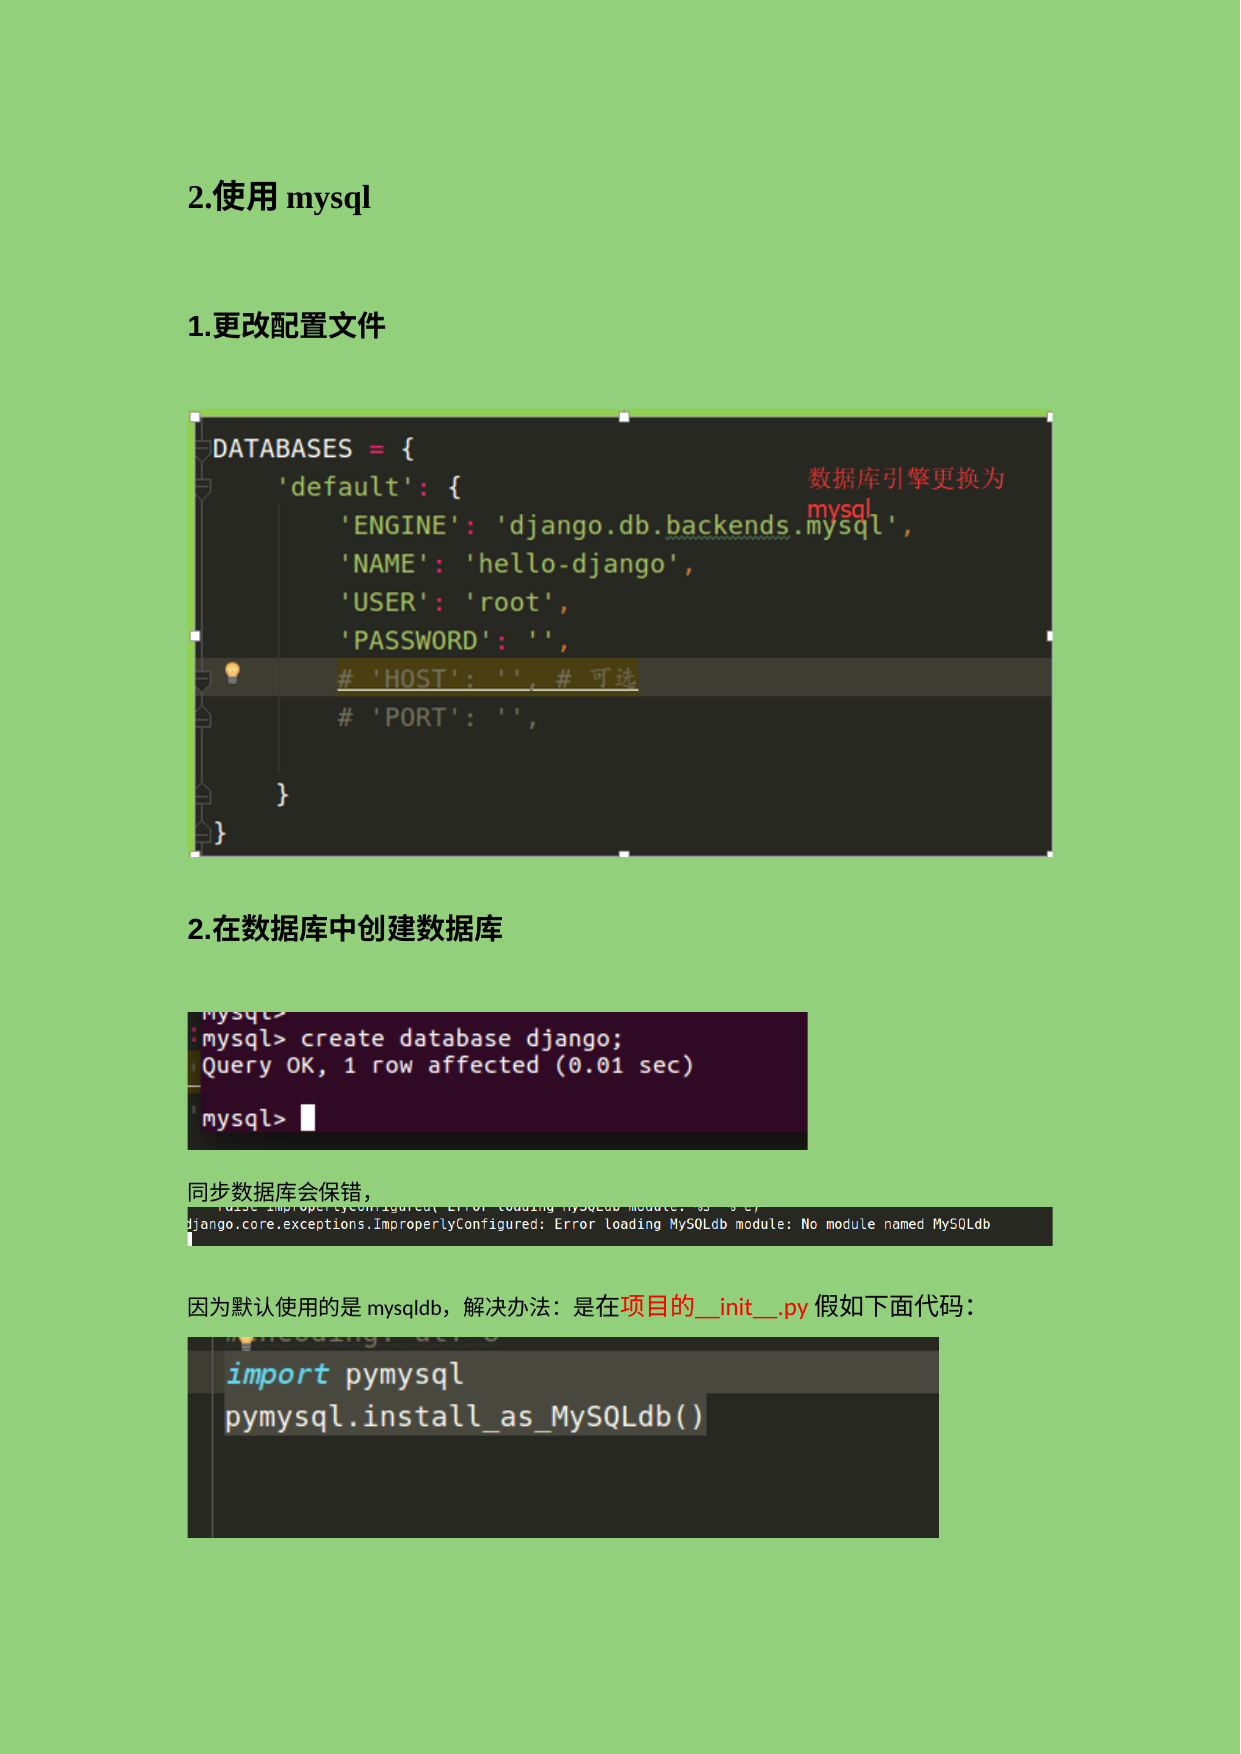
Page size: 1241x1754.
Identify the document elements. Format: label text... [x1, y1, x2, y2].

subtitle 2.在数据库中创建数据库 [187, 894, 1053, 959]
picture [187, 1337, 939, 1538]
picture [187, 409, 1053, 857]
text 因为默认使用的是mysqldb，解决办法：是在项目的__init__.py 假如下面代码： [187, 1272, 1053, 1337]
subtitle 2.使用mysql [187, 162, 1053, 227]
text 同步数据库会保错， [187, 1175, 1053, 1207]
picture [187, 1012, 808, 1150]
subtitle 1.更改配置文件 [187, 291, 1053, 356]
picture [187, 1207, 1053, 1246]
